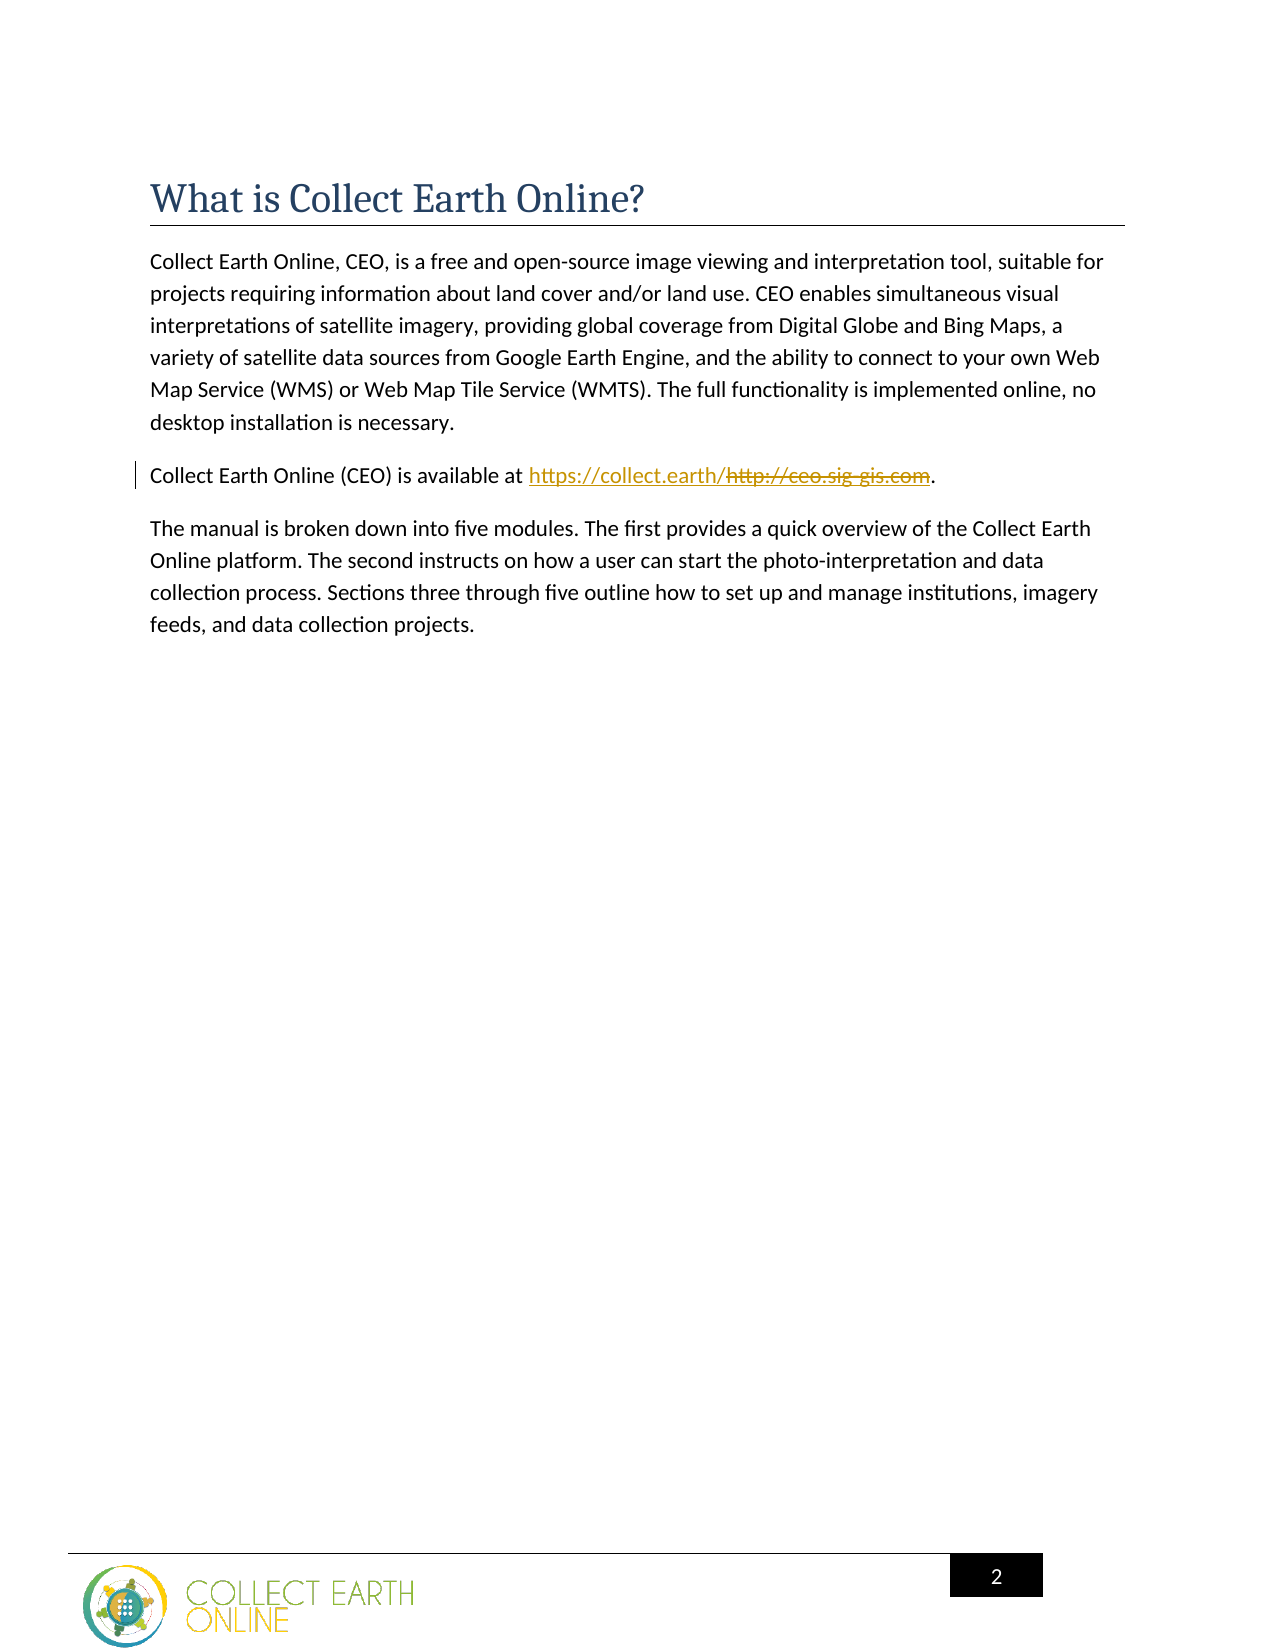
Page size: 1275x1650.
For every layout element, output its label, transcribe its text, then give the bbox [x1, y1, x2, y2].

text Collect Earth Online (CEO) is available at . [150, 461, 1125, 489]
text Collect Earth Online, CEO, is a free and open-source image viewing and interpretation tool, suitable for projects requiring information about land cover and/or land use. CEO enables simultaneous visual interpretations of satellite imagery, providing global coverage from Digital Globe and Bing Maps, a variety of satellite data sources from Google Earth Engine, and the ability to connect to your own Web Map Service (WMS) or Web Map Tile Service (WMTS). The full functionality is implemented online, no desktop installation is necessary. [150, 247, 1125, 436]
picture [80, 1561, 415, 1650]
list What is Collect Earth Online? [150, 175, 1125, 225]
text The manual is broken down into five modules. The first provides a quick overview of the Collect Earth Online platform. The second instructs on how a user can start the photo-interpretation and data collection process. Sections three through five outline how to set up and manage institutions, imagery feeds, and data collection projects. [150, 514, 1125, 638]
